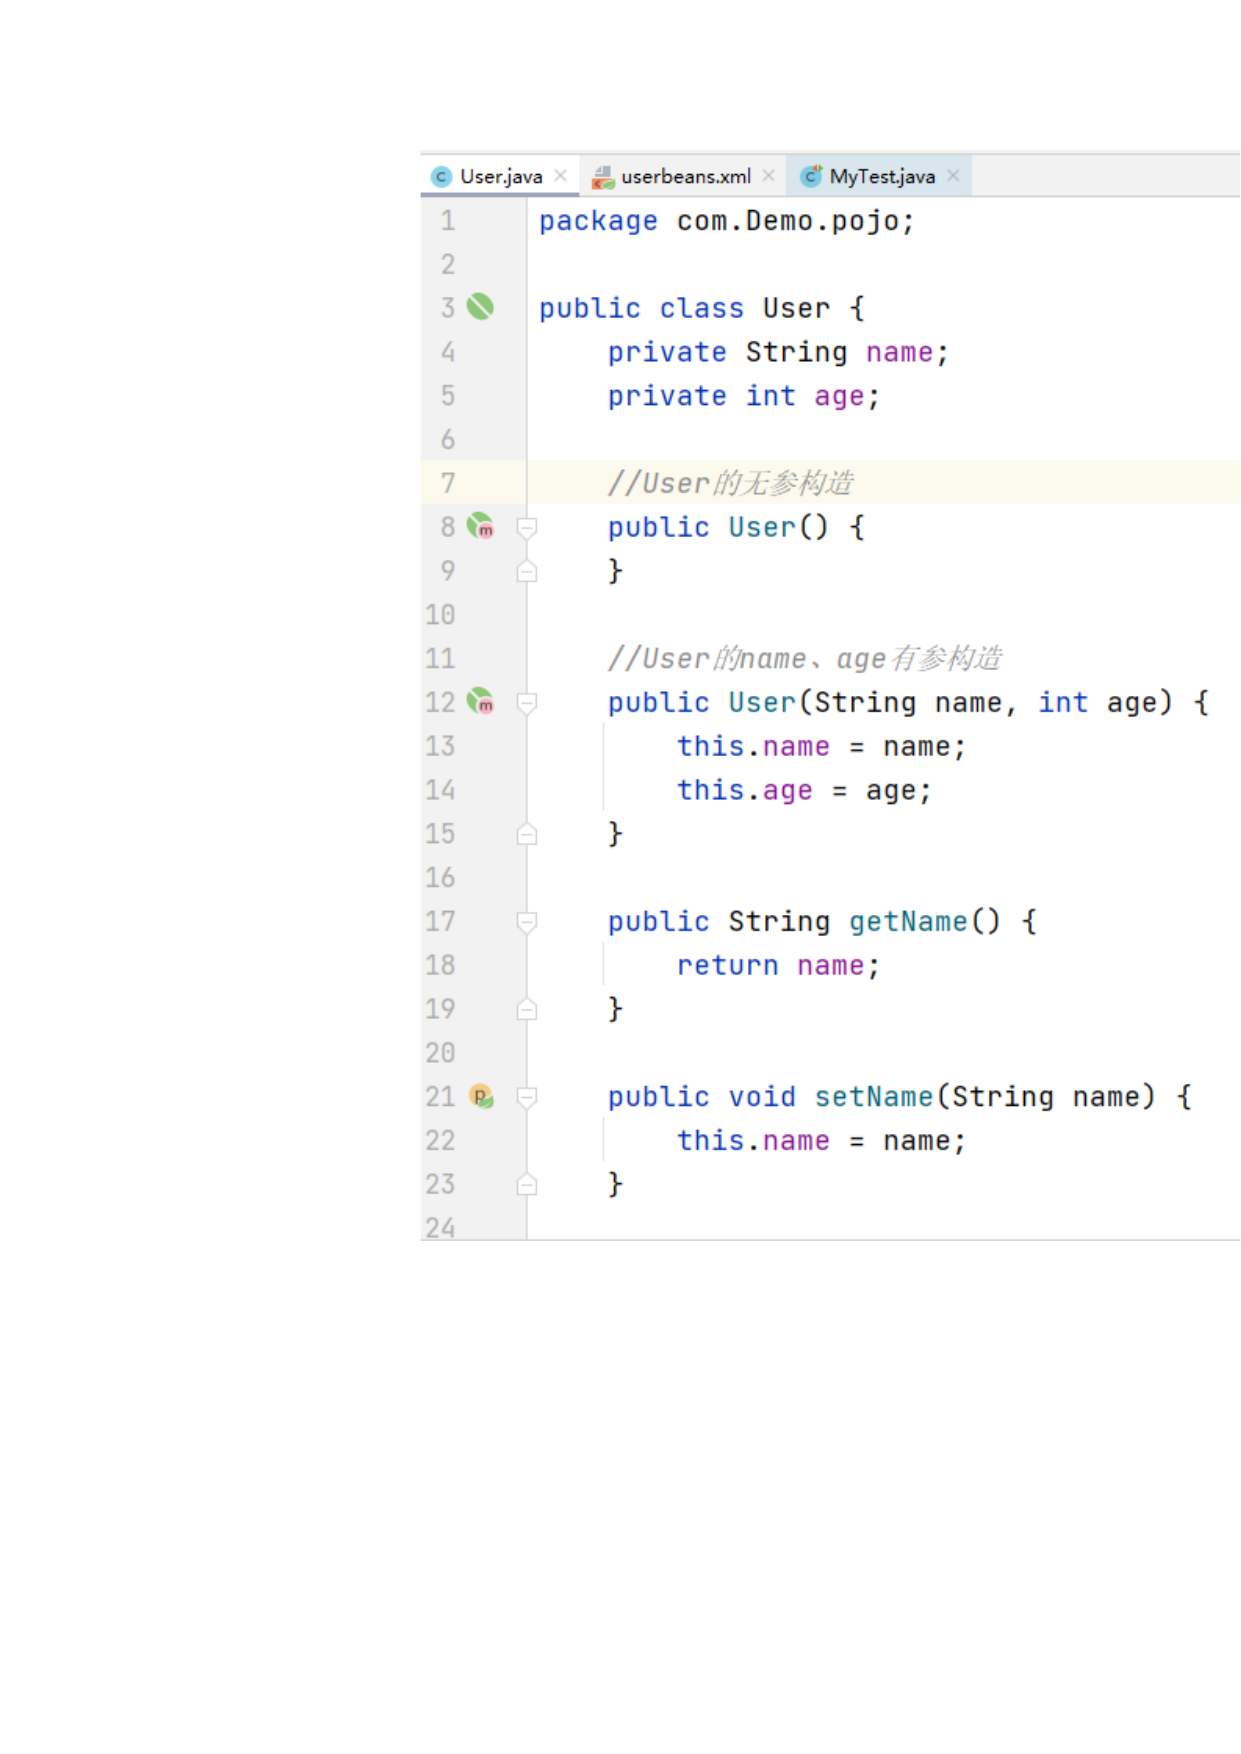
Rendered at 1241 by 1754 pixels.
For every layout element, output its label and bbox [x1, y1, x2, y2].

picture [420, 150, 1241, 1241]
